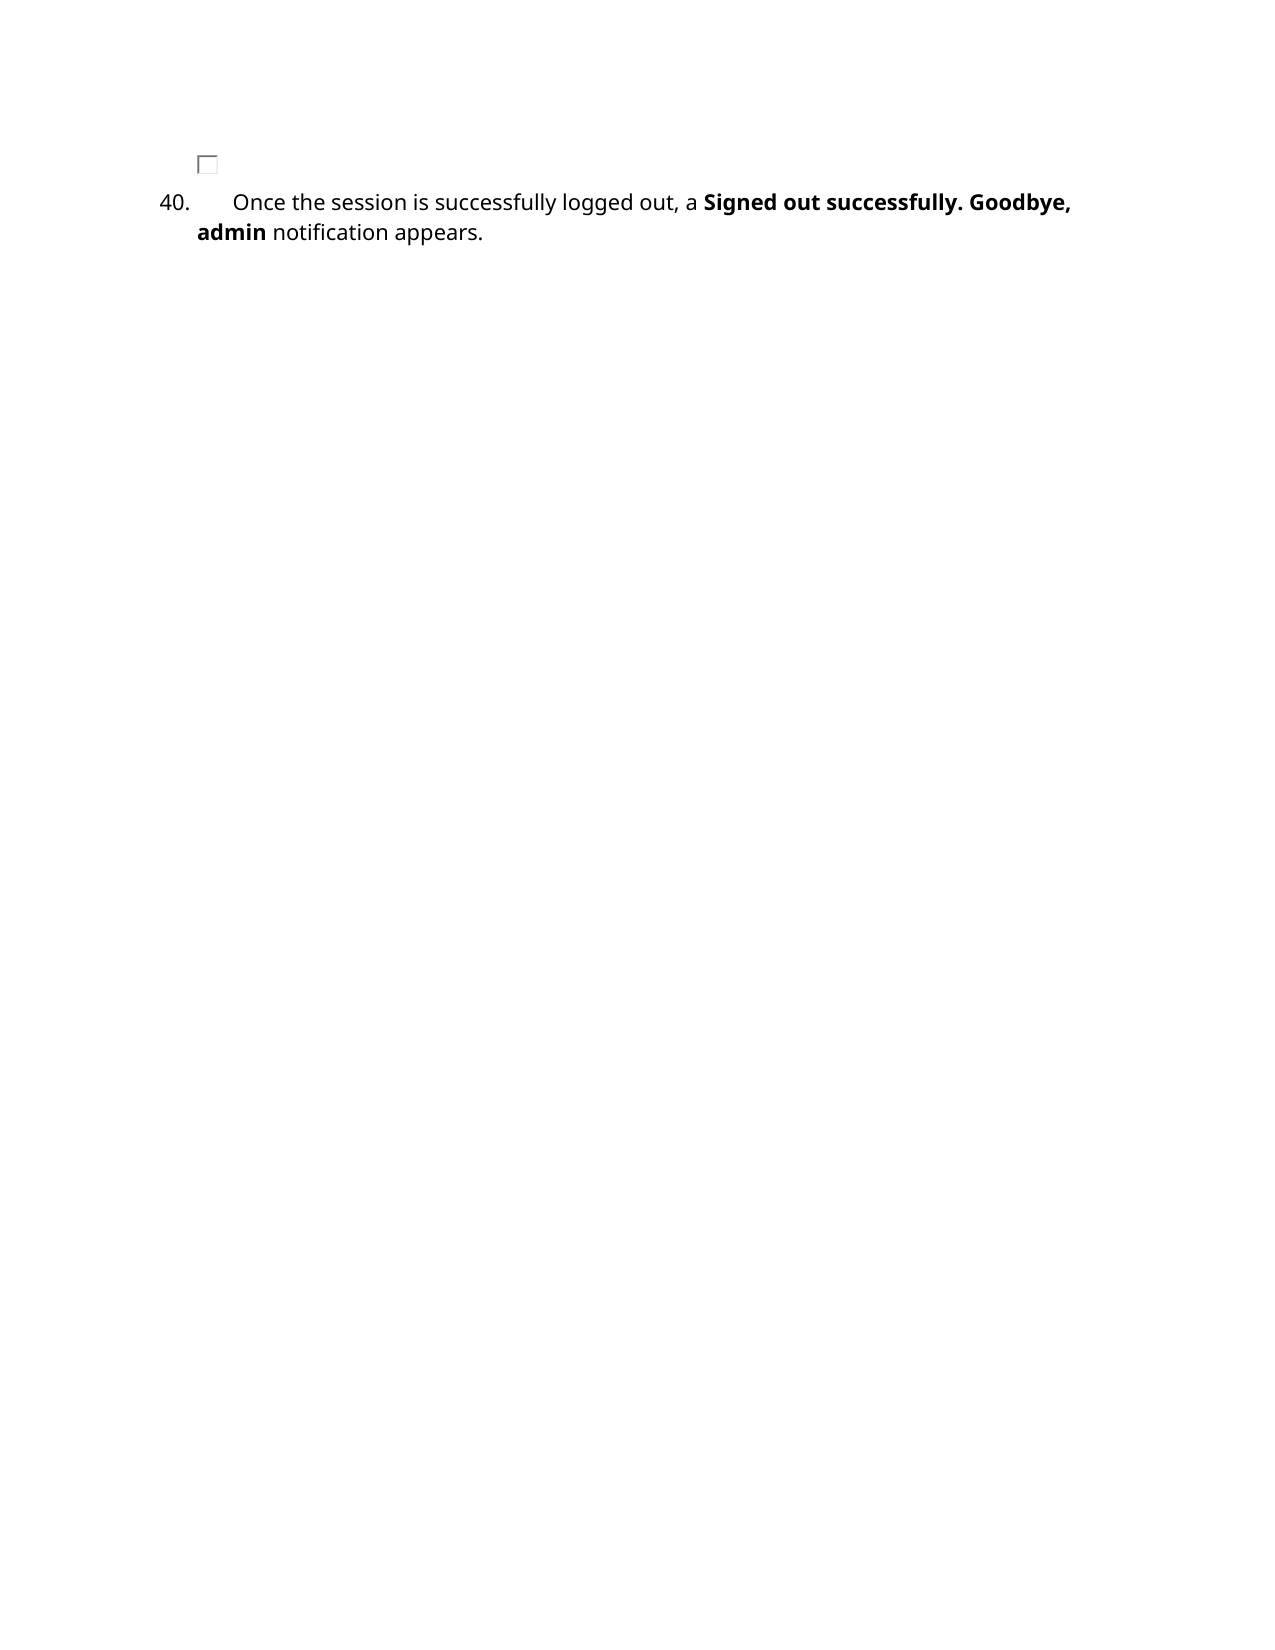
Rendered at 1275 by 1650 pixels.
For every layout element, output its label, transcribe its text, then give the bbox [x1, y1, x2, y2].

list Once the session is successfully logged out, a Signed out successfully. Goodbye, admin notification appears. [159, 150, 1125, 247]
